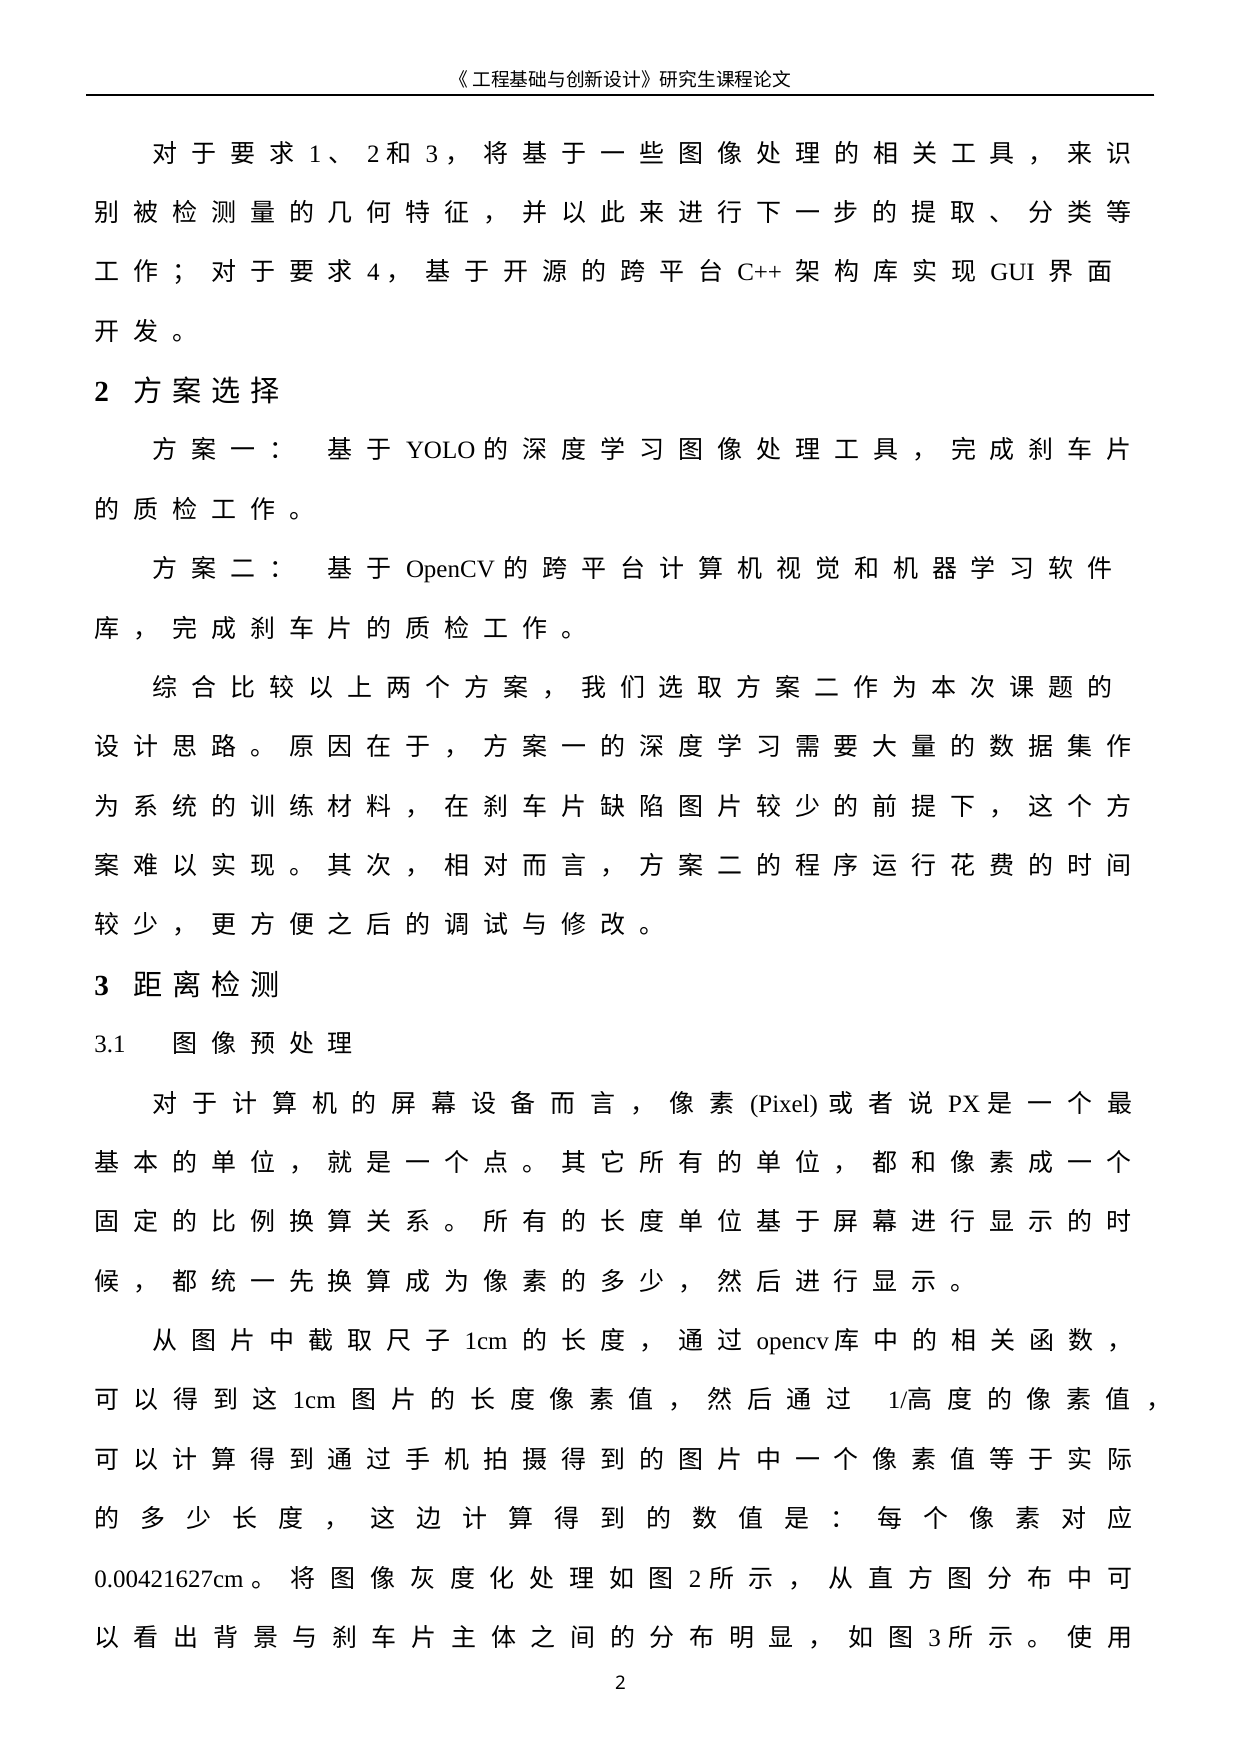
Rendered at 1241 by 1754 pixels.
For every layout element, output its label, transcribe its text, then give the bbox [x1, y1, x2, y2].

subtitle 距离检测 [94, 953, 1146, 1012]
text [94, 1309, 1146, 1665]
text 综合比较以上两个方案，我们选取方案二作为本次课题的设计思路。原因在于，方案一的深度学习需要大量的数据集作为系统的训练材料，在刹车片缺陷图片较少的前提下，这个方案难以实现。其次，相对而言，方案二的程序运行花费的时间较少，更方便之后的调试与修改。 [94, 656, 1146, 953]
text 对于计算机的屏幕设备而言，像素(Pixel)或者说PX是一个最基本的单位，就是一个点。其它所有的单位，都和像素成一个固定的比例换算关系。所有的长度单位基于屏幕进行显示的时候，都统一先换算成为像素的多少，然后进行显示。 [94, 1071, 1146, 1309]
subtitle 方案选择 [94, 359, 1146, 418]
text 对于要求1、2和3，将基于一些图像处理的相关工具，来识别被检测量的几何特征，并以此来进行下一步的提取、分类等工作；对于要求4，基于开源的跨平台C++架构库实现GUI界面开发。 [94, 121, 1146, 359]
text 方案一： 基于YOLO的深度学习图像处理工具，完成刹车片的质检工作。 [94, 418, 1146, 537]
subtitle 图像预处理 [94, 1012, 1146, 1071]
text 方案二： 基于OpenCV的跨平台计算机视觉和机器学习软件库，完成刹车片的质检工作。 [94, 537, 1146, 656]
